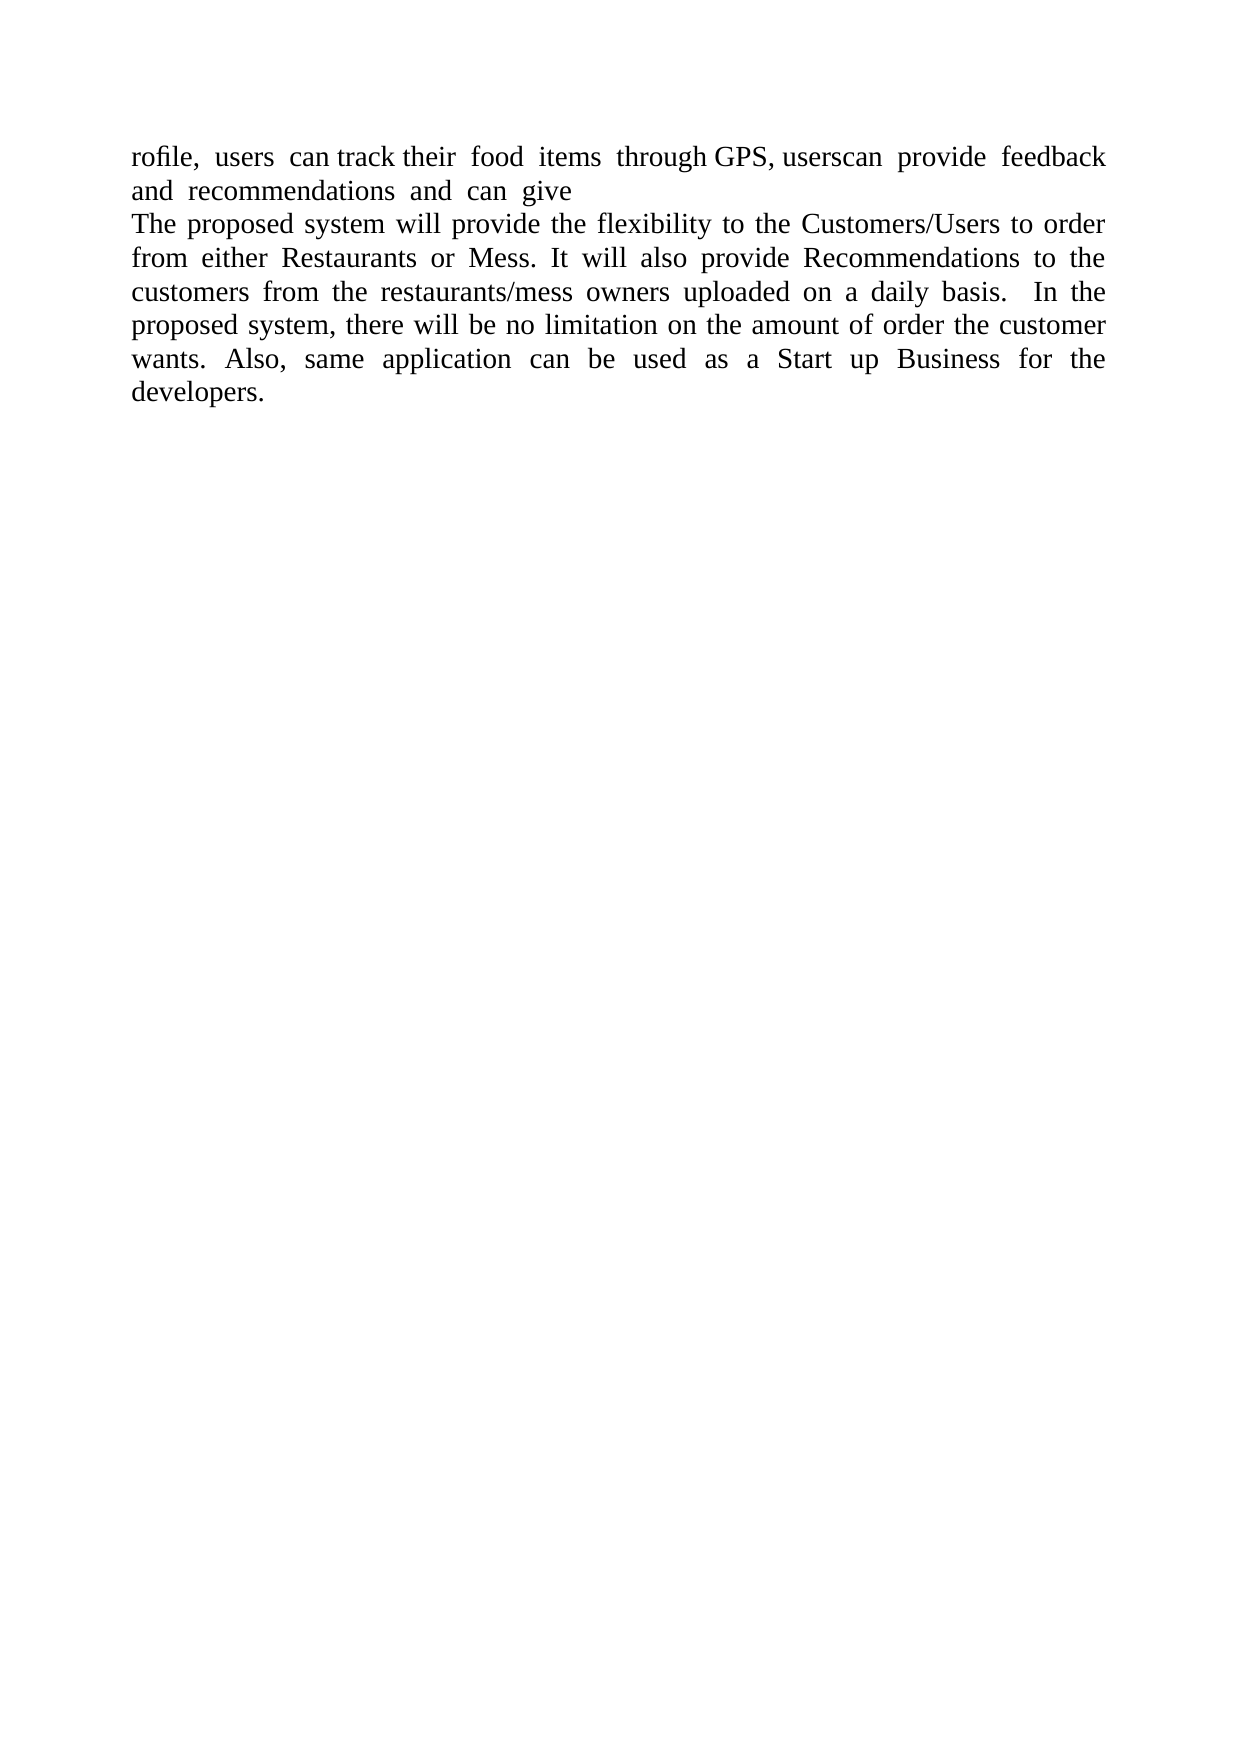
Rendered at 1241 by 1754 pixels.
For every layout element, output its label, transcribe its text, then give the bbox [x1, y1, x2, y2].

text The proposed system will provide the flexibility to the Customers/Users to order from either Restaurants or Mess. It will also provide Recommendations to the customers from the restaurants/mess owners uploaded on a daily basis. In the proposed system, there will be no limitation on the amount of order the customer wants. Also, same application can be used as a Start up Business for the developers. [131, 207, 1107, 408]
text roﬁle, users can track their food items through GPS, userscan provide feedback and recommendations and can give [131, 139, 1107, 207]
